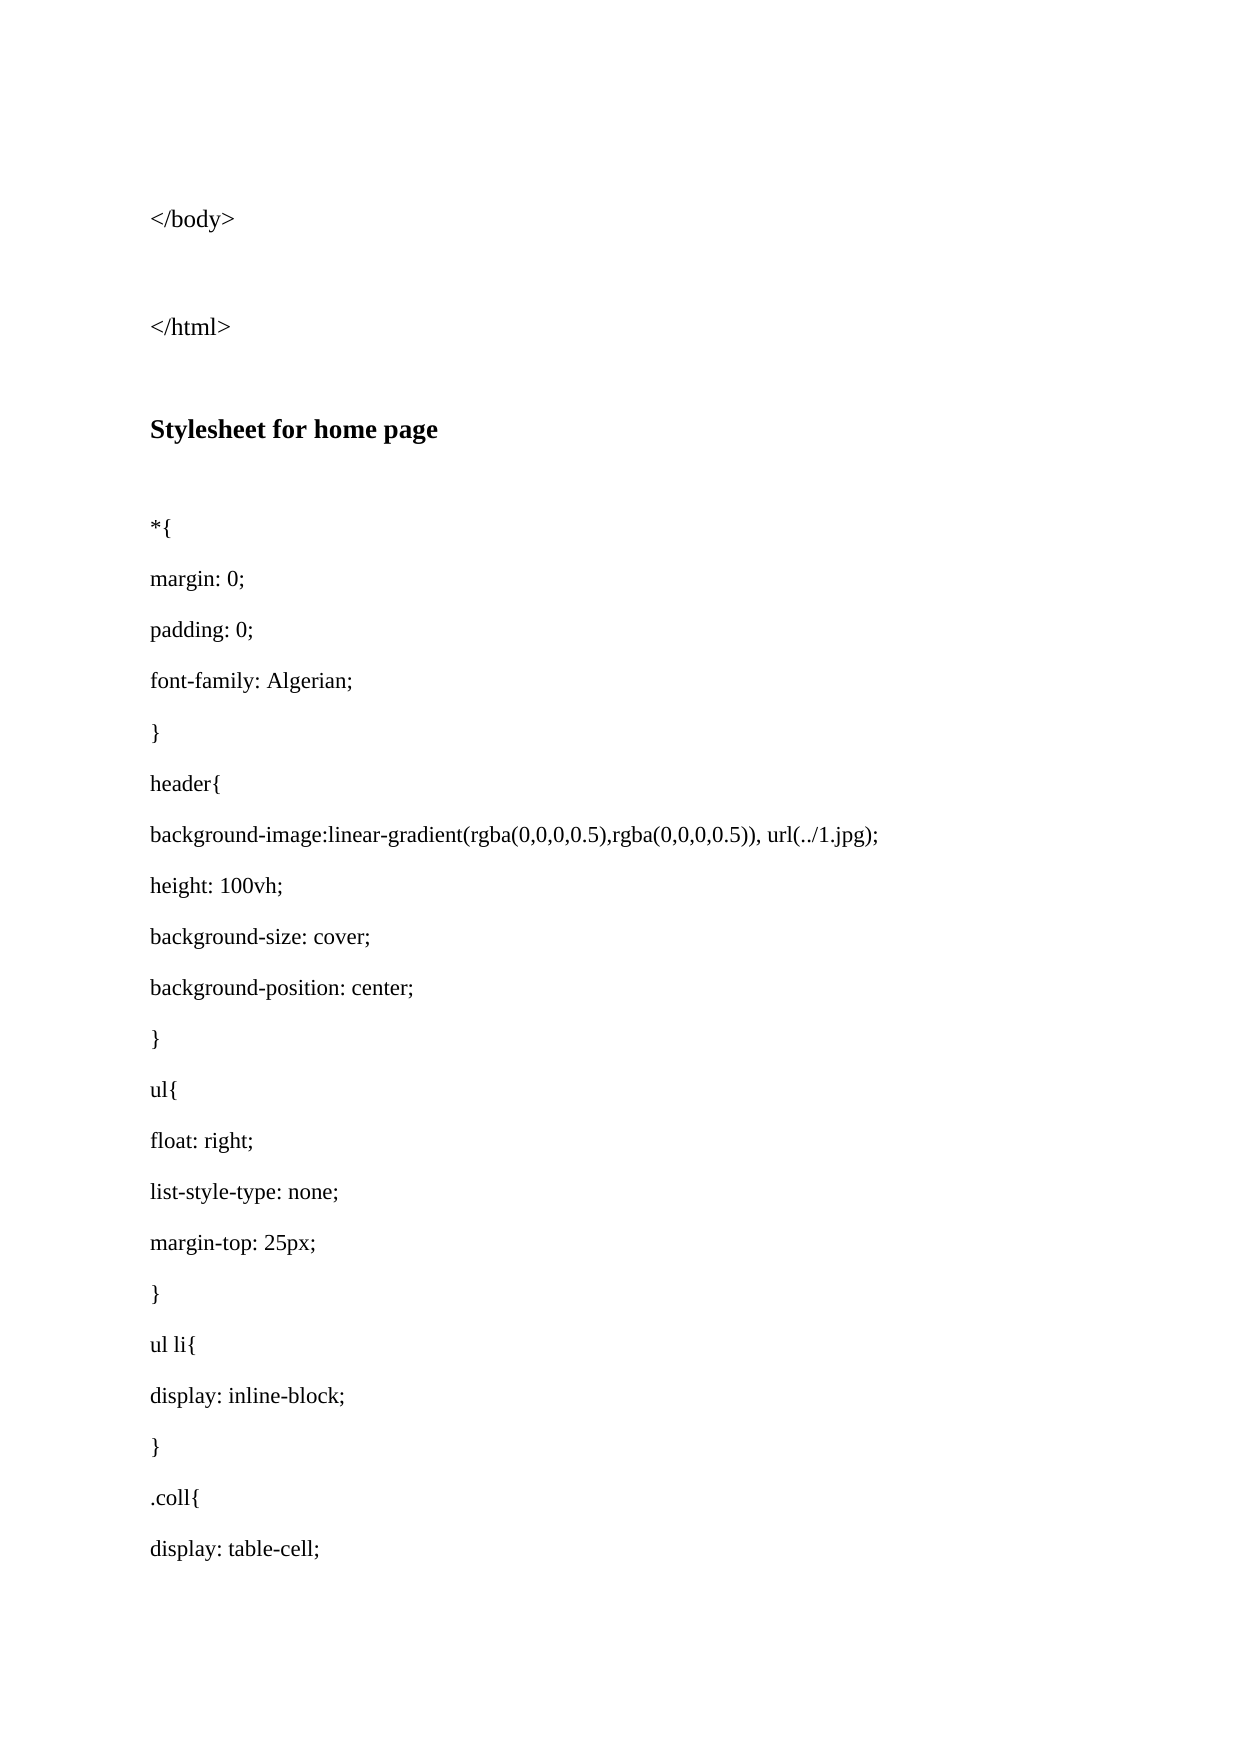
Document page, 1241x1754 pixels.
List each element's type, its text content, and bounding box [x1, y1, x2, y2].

text padding: 0; [150, 616, 1090, 643]
text } [150, 718, 1090, 745]
text } [150, 1433, 1090, 1459]
text background-image:linear-gradient(rgba(0,0,0,0.5),rgba(0,0,0,0.5)), url(../1.jpg); [150, 821, 1090, 847]
text header{ [150, 769, 1090, 796]
text Stylesheet for home page [150, 413, 1090, 444]
text list-style-type: none; [150, 1178, 1090, 1204]
text background-size: cover; [150, 923, 1090, 949]
text margin-top: 25px; [150, 1229, 1090, 1255]
text } [150, 1025, 1090, 1051]
text </html> [150, 312, 1090, 340]
text } [150, 1280, 1090, 1306]
text ul{ [150, 1076, 1090, 1102]
text font-family: Algerian; [150, 667, 1090, 694]
text margin: 0; [150, 565, 1090, 592]
text *{ [150, 514, 1090, 541]
text height: 100vh; [150, 872, 1090, 898]
text ul li{ [150, 1331, 1090, 1357]
text display: inline-block; [150, 1382, 1090, 1408]
text display: table-cell; [150, 1535, 1090, 1562]
text float: right; [150, 1127, 1090, 1153]
text background-position: center; [150, 974, 1090, 1000]
text </body> [150, 204, 1090, 233]
text .coll{ [150, 1484, 1090, 1511]
